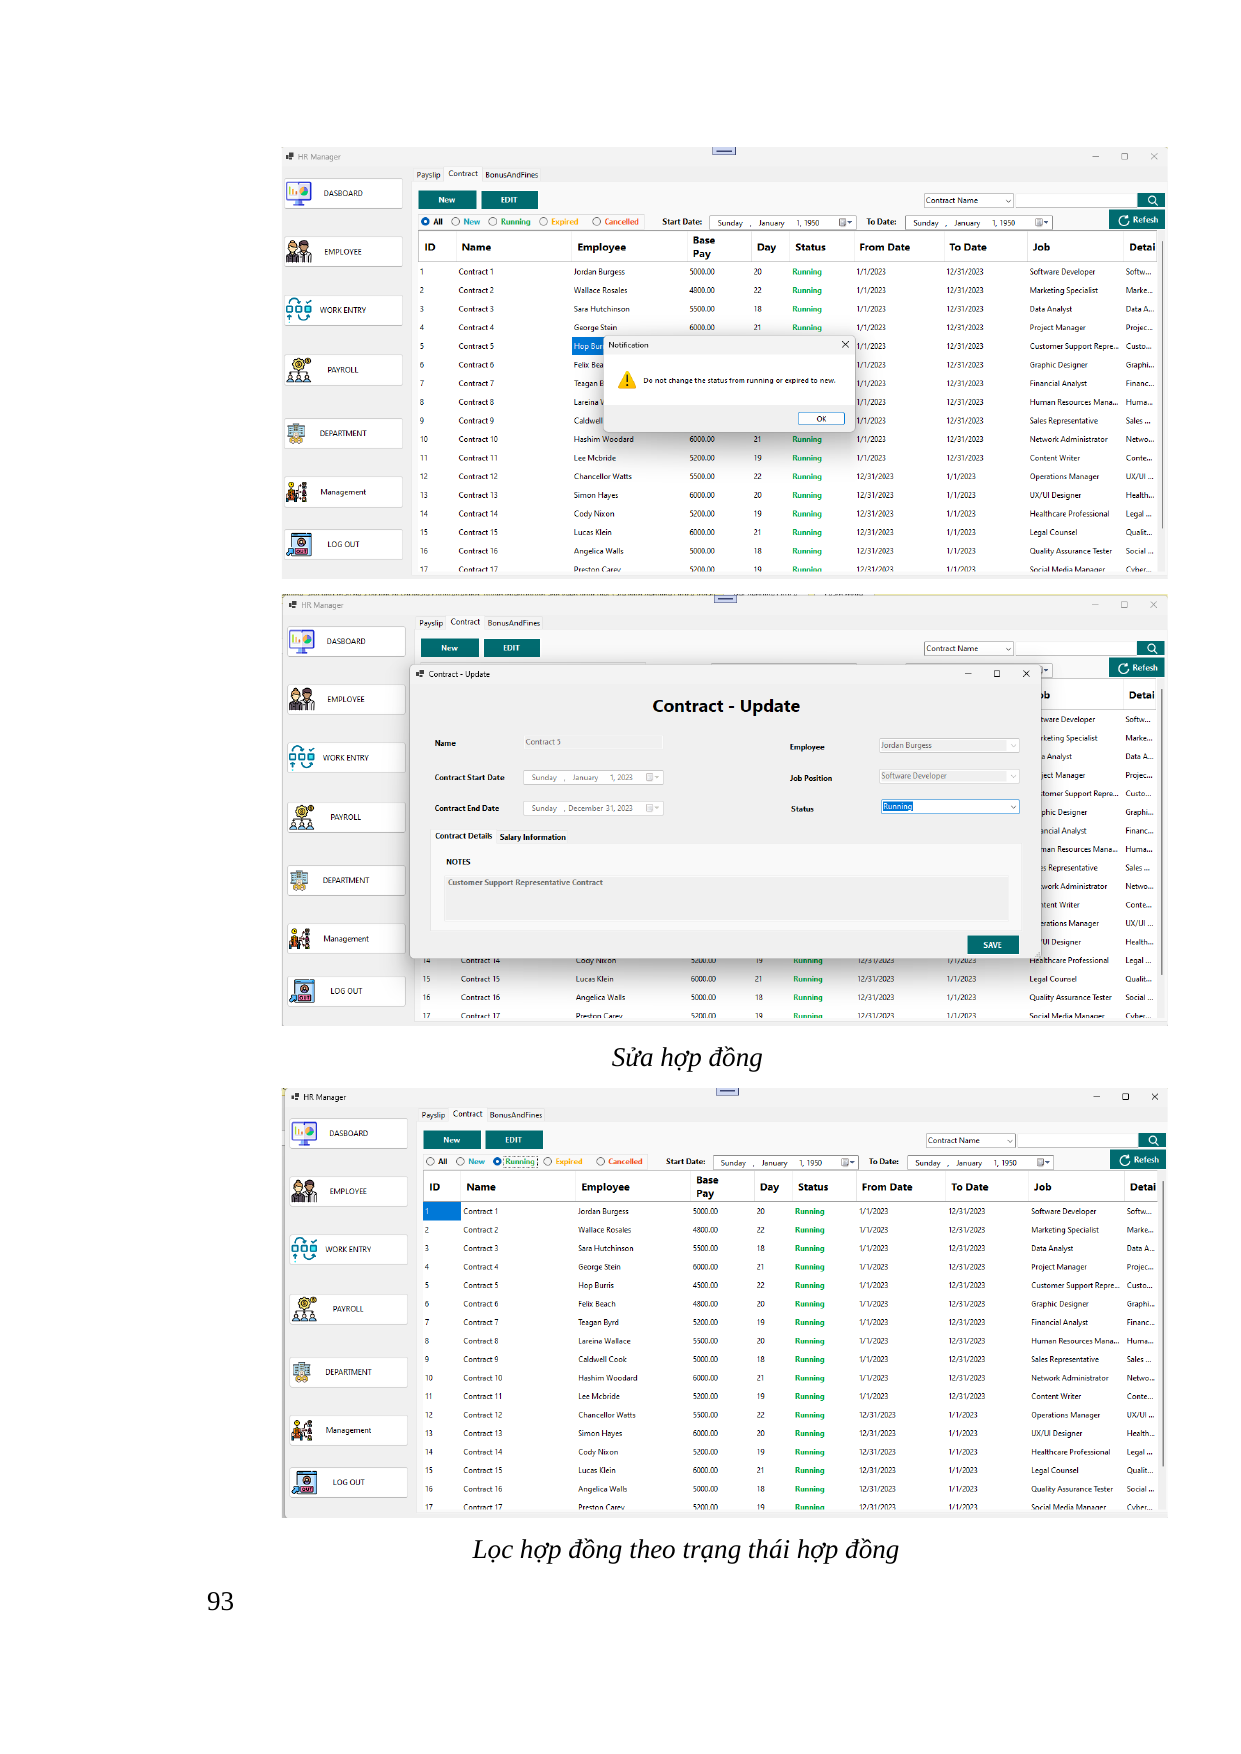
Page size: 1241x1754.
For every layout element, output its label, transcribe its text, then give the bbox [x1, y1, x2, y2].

picture [281, 1088, 1168, 1518]
list Sửa hợp đồng [282, 1041, 1092, 1073]
picture [281, 594, 1168, 1026]
picture [281, 147, 1168, 579]
list Lọc hợp đồng theo trạng thái hợp đồng [282, 1533, 1092, 1564]
